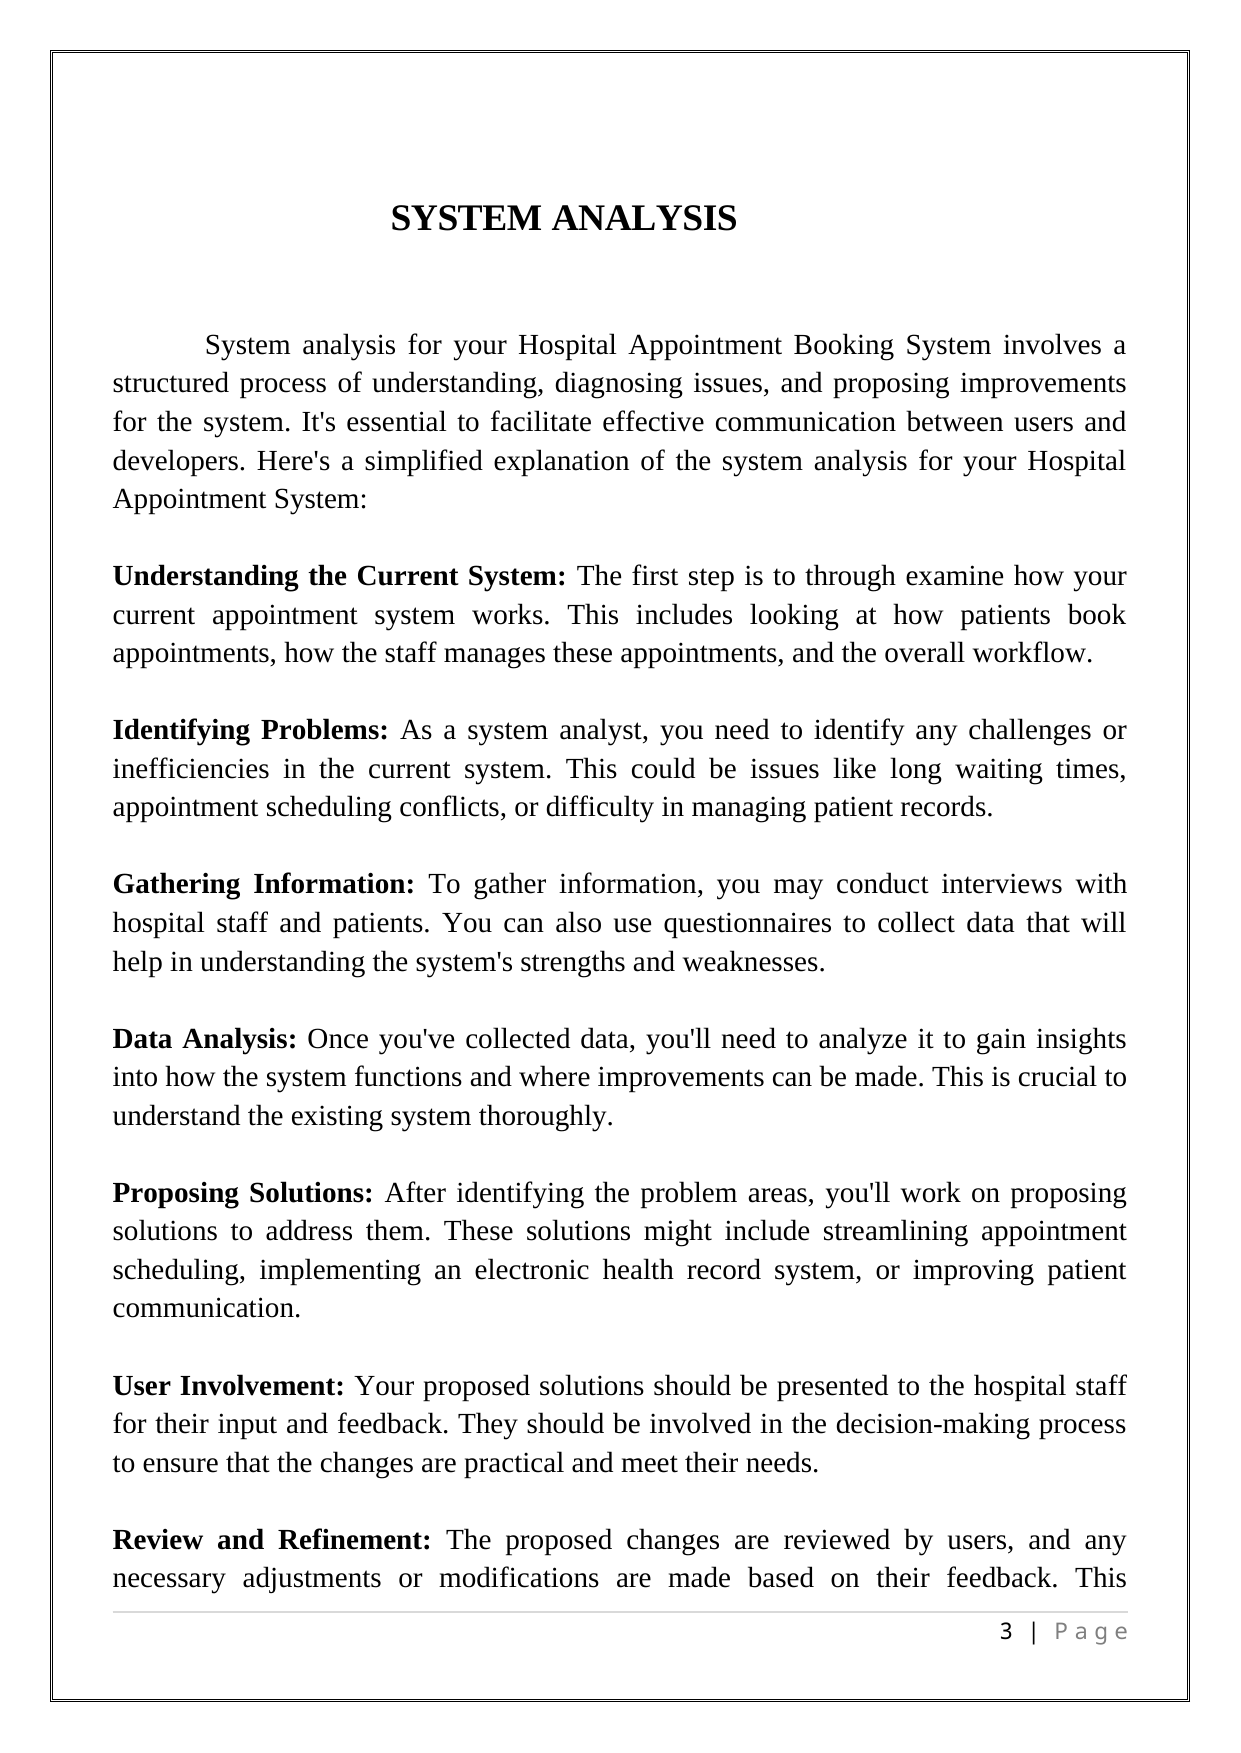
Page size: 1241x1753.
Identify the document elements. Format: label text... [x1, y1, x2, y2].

text Identifying Problems: As a system analyst, you need to identify any challenges or inefficiencies in the current system. This could be issues like long waiting times, appointment scheduling conflicts, or difficulty in managing patient records. [112, 712, 1128, 823]
text System analysis for your Hospital Appointment Booking System involves a structured process of understanding, diagnosing issues, and proposing improvements for the system. It's essential to facilitate effective communication between users and developers. Here's a simplified explanation of the system analysis for your Hospital Appointment System: [112, 327, 1128, 515]
text Data Analysis: Once you've collected data, you'll need to analyze it to gain insights into how the system functions and where improvements can be made. This is crucial to understand the existing system thoroughly. [112, 1021, 1128, 1131]
subtitle SYSTEM ANALYSIS [112, 196, 1016, 239]
text Proposing Solutions: After identifying the problem areas, you'll work on proposing solutions to address them. These solutions might include streamlining appointment scheduling, implementing an electronic health record system, or improving patient communication. [112, 1175, 1128, 1324]
text Understanding the Current System: The first step is to through examine how your current appointment system works. This includes looking at how patients book appointments, how the staff manages these appointments, and the overall workflow. [112, 558, 1128, 669]
text User Involvement: Your proposed solutions should be presented to the hospital staff for their input and feedback. They should be involved in the decision-making process to ensure that the changes are practical and meet their needs. [112, 1368, 1128, 1478]
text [112, 1522, 1128, 1594]
text Gathering Information: To gather information, you may conduct interviews with hospital staff and patients. You can also use questionnaires to collect data that will help in understanding the system's strengths and weaknesses. [112, 867, 1128, 977]
